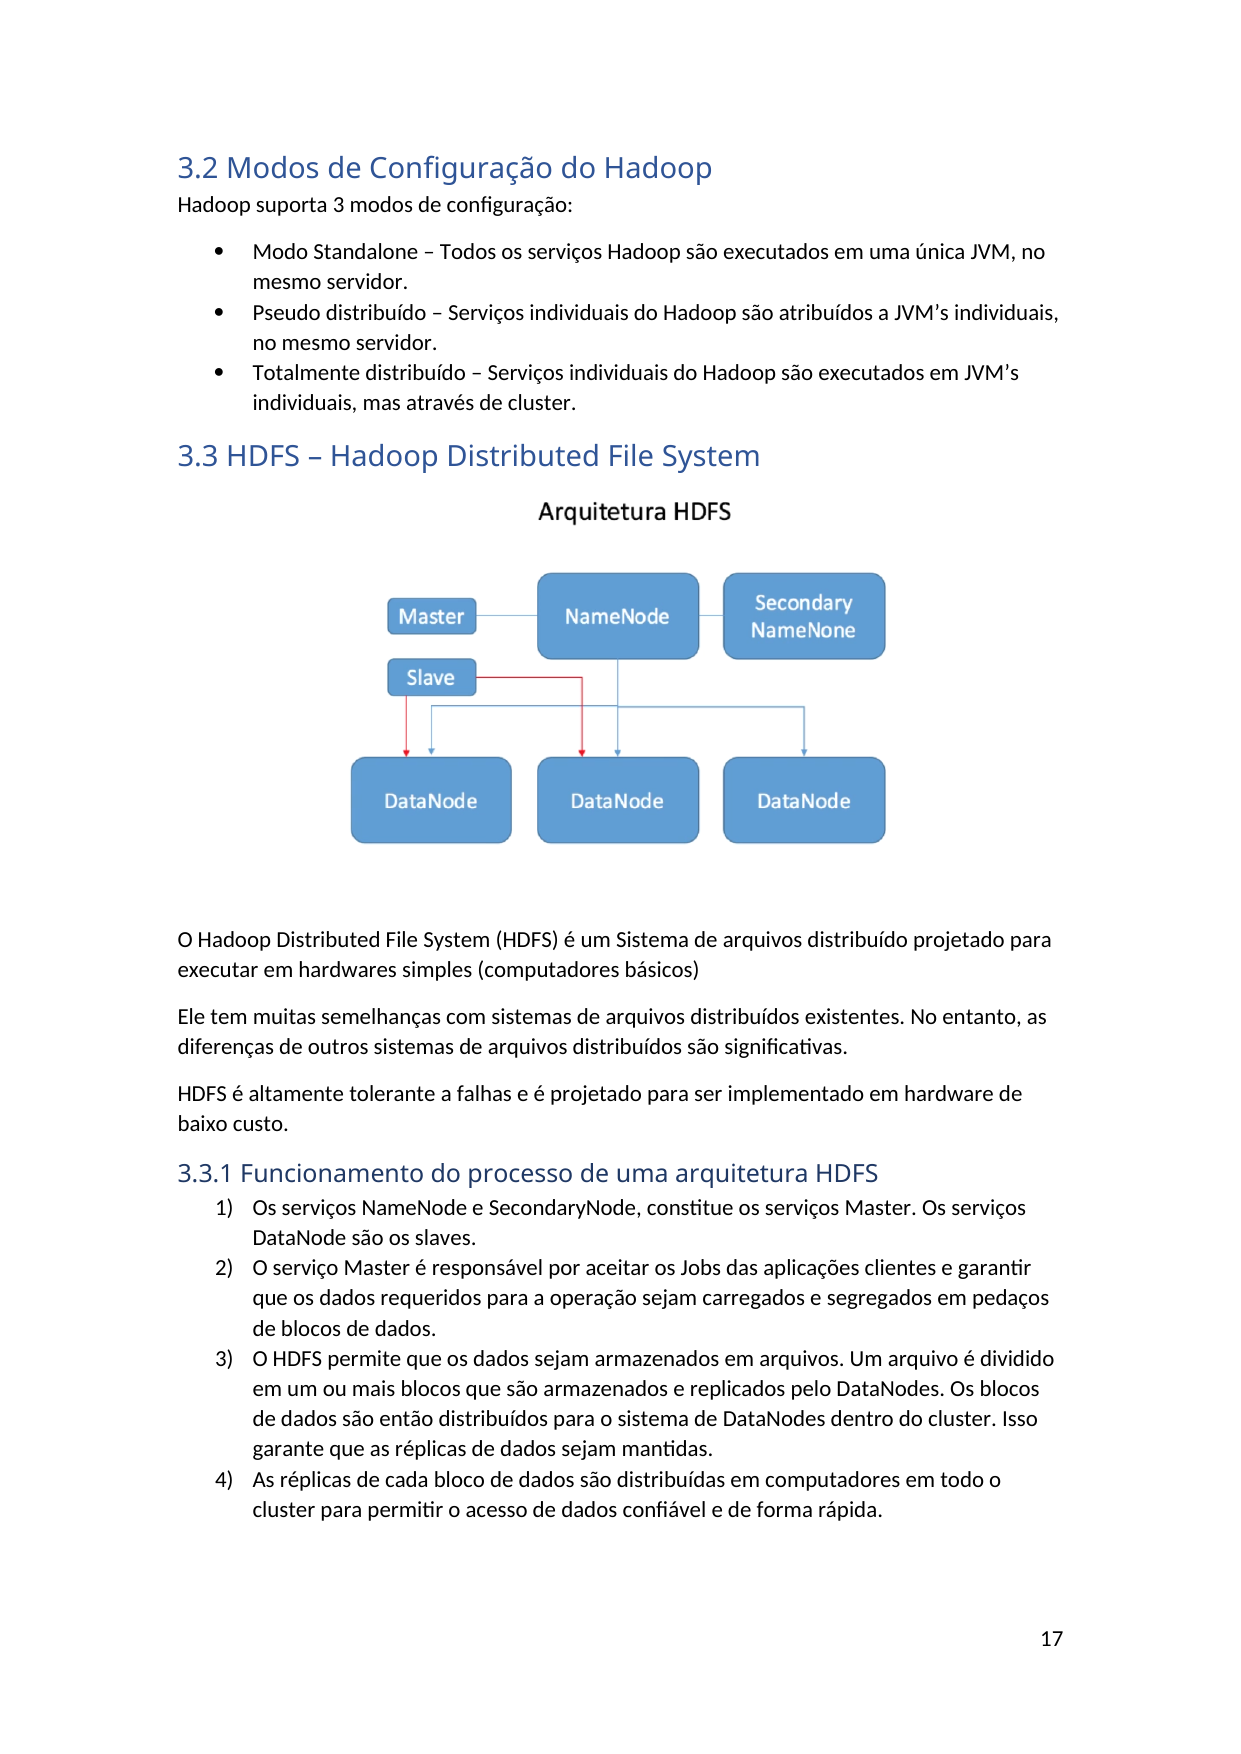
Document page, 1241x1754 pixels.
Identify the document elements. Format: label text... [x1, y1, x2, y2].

subtitle 3.3 HDFS – Hadoop Distributed File System [177, 435, 1063, 475]
text Ele tem muitas semelhanças com sistemas de arquivos distribuídos existentes. No entanto, as diferenças de outros sistemas de arquivos distribuídos são significativas. [177, 1002, 1063, 1060]
text Hadoop suporta 3 modos de configuração: [177, 190, 1063, 218]
list Totalmente distribuído – Serviços individuais do Hadoop são executados em JVM’s individuais, mas através de cluster. [215, 358, 1063, 416]
list As réplicas de cada bloco de dados são distribuídas em computadores em todo o cluster para permitir o acesso de dados confiável e de forma rápida. [215, 1465, 1063, 1523]
list Os serviços NameNode e SecondaryNode, constitue os serviços Master. Os serviços DataNode são os slaves. [215, 1193, 1063, 1251]
list O HDFS permite que os dados sejam armazenados em arquivos. Um arquivo é dividido em um ou mais blocos que são armazenados e replicados pelo DataNodes. Os blocos de dados são então distribuídos para o sistema de DataNodes dentro do cluster. Isso garante que as réplicas de dados sejam mantidas. [215, 1344, 1063, 1462]
list Pseudo distribuído – Serviços individuais do Hadoop são atribuídos a JVM’s individuais, no mesmo servidor. [215, 298, 1063, 356]
list Modo Standalone – Todos os serviços Hadoop são executados em uma única JVM, no mesmo servidor. [215, 237, 1063, 296]
text O Hadoop Distributed File System (HDFS) é um Sistema de arquivos distribuído projetado para executar em hardwares simples (computadores básicos) [177, 925, 1063, 983]
picture [320, 478, 920, 859]
subtitle 3.2 Modos de Configuração do Hadoop [177, 148, 1063, 187]
text HDFS é altamente tolerante a falhas e é projetado para ser implementado em hardware de baixo custo. [177, 1079, 1063, 1137]
subtitle 3.3.1 Funcionamento do processo de uma arquitetura HDFS [177, 1156, 1063, 1190]
list O serviço Master é responsável por aceitar os Jobs das aplicações clientes e garantir que os dados requeridos para a operação sejam carregados e segregados em pedaços de blocos de dados. [215, 1253, 1063, 1342]
